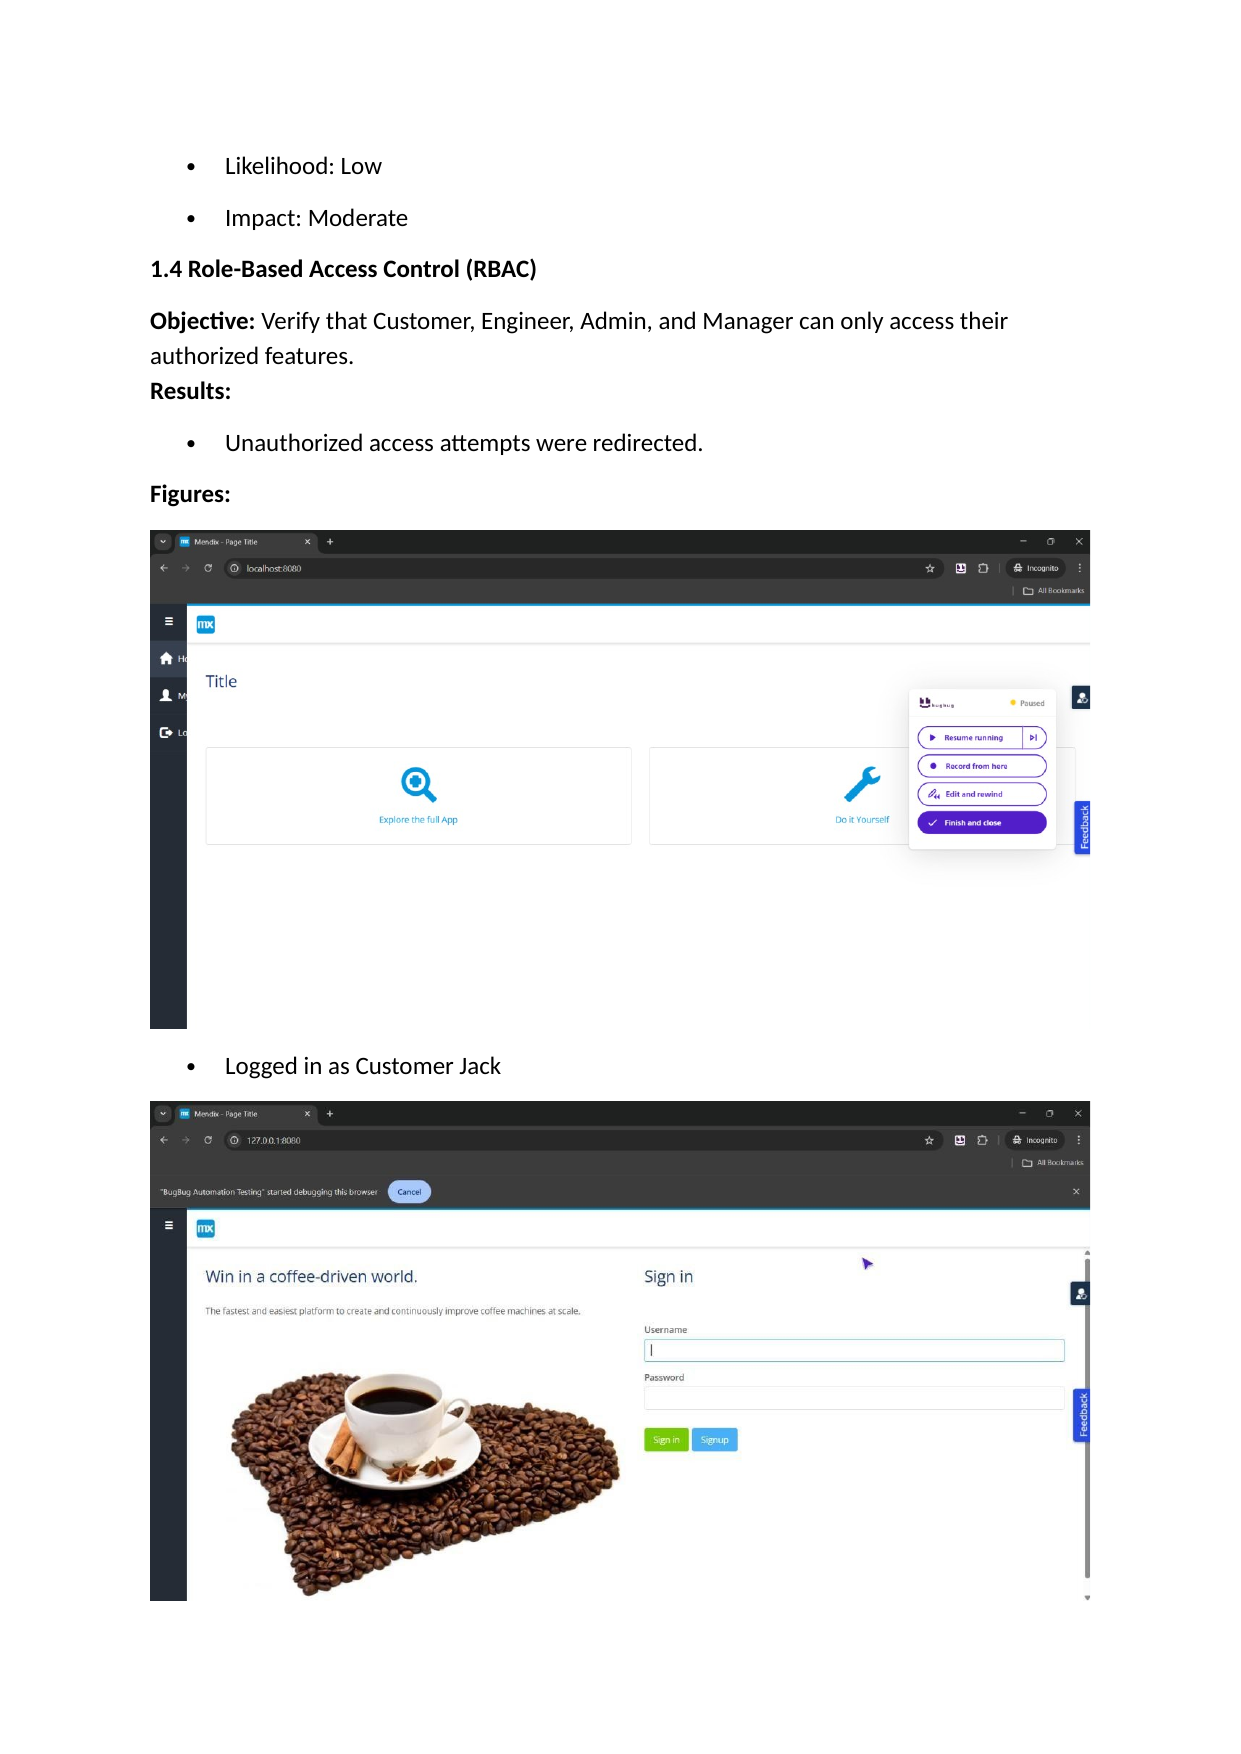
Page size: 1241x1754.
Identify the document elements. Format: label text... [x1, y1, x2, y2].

list Impact: Moderate [187, 202, 1090, 232]
text 1.4 Role-Based Access Control (RBAC) [150, 253, 1090, 284]
text Figures: [150, 478, 1090, 509]
picture [150, 530, 1091, 1029]
list Logged in as Customer Jack [187, 1050, 1090, 1081]
list Likelihood: Low [187, 150, 1090, 181]
list Unauthorized access attempts were redirected. [187, 427, 1090, 457]
picture [150, 1101, 1091, 1601]
text Objective: Verify that Customer, Engineer, Admin, and Manager can only access their authorized features. Results: [150, 305, 1090, 406]
